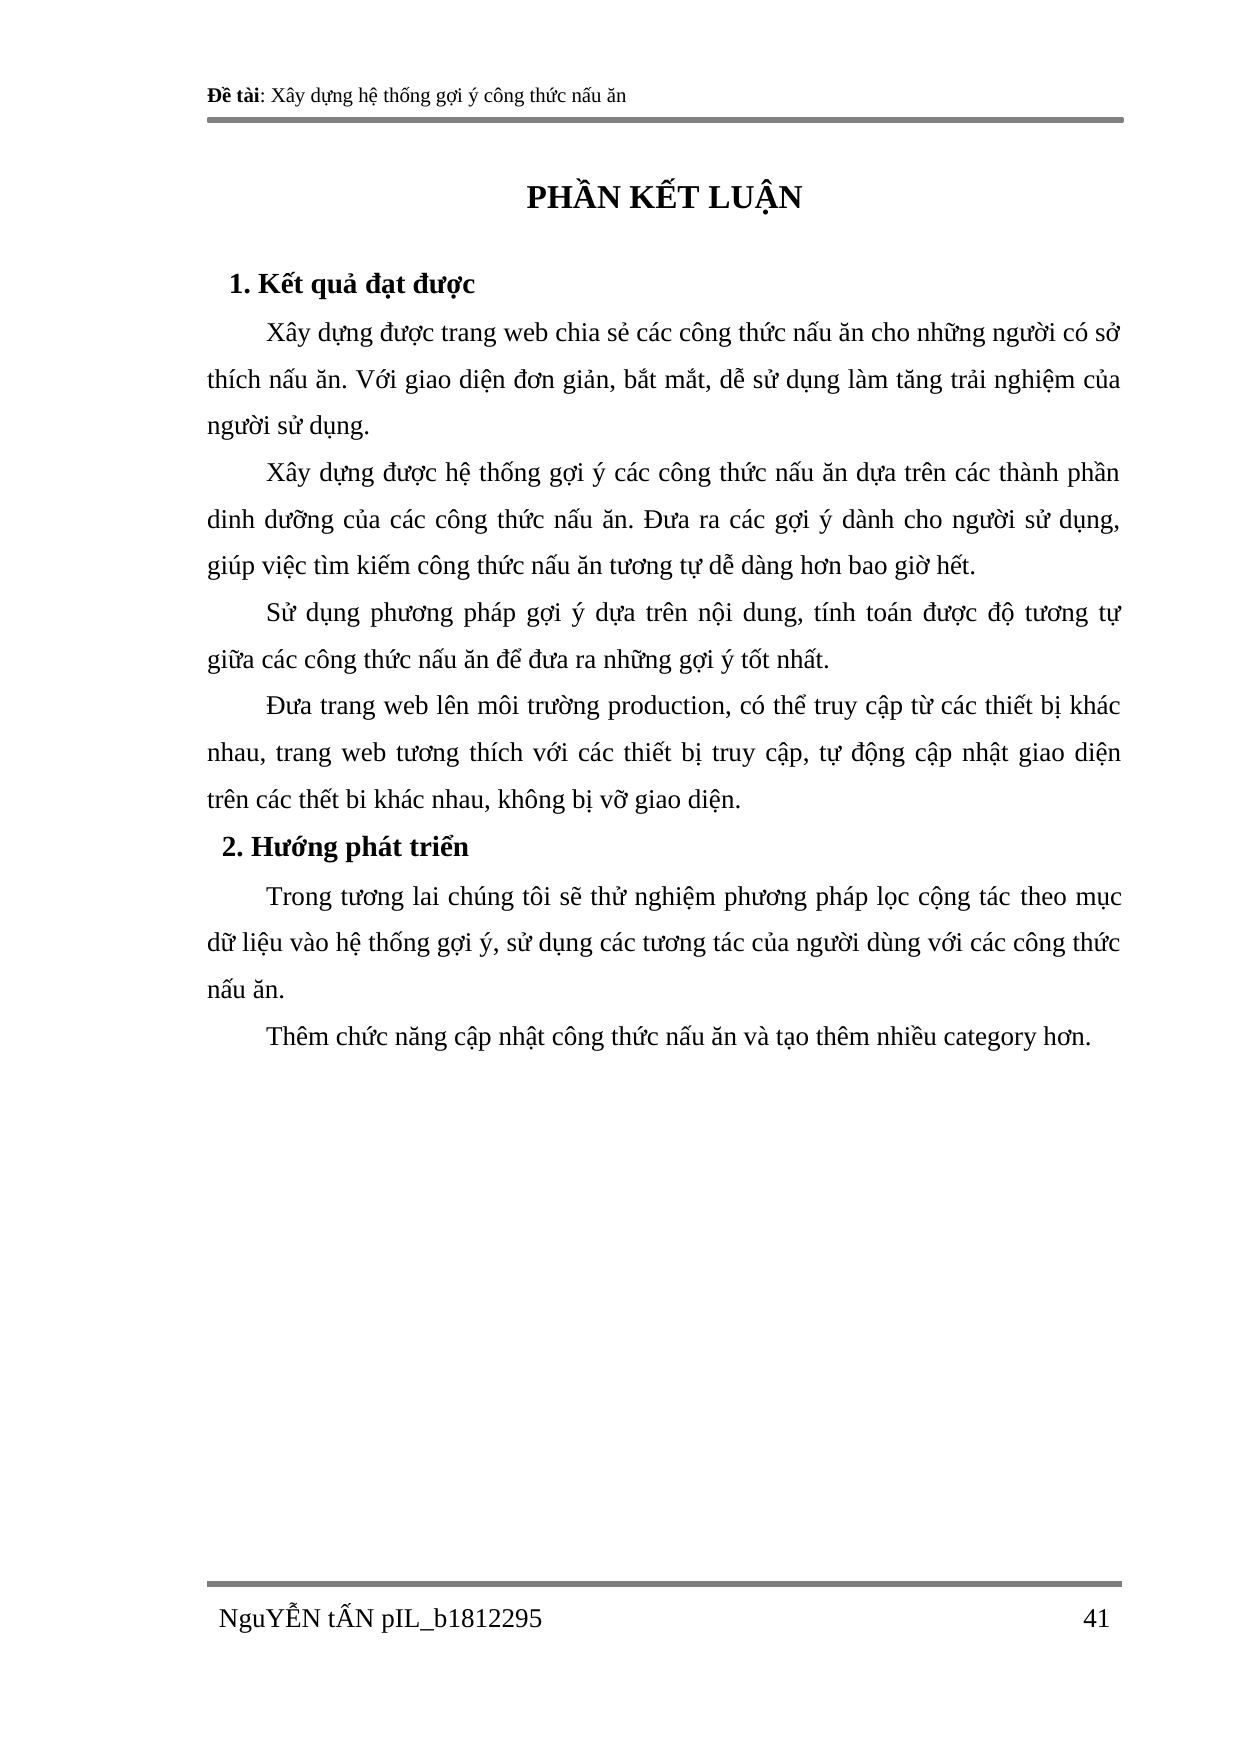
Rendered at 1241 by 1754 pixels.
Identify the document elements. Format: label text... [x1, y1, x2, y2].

text Xây dựng được trang web chia sẻ các công thức nấu ăn cho những người có sở thích nấu ăn. Với giao diện đơn giản, bắt mắt, dễ sử dụng làm tăng trải nghiệm của người sử dụng. [207, 316, 1122, 441]
text Trong tương lai chúng tôi sẽ thử nghiệm phương pháp lọc cộng tác theo mục dữ liệu vào hệ thống gợi ý, sử dụng các tương tác của người dùng với các công thức nấu ăn. [207, 880, 1122, 1004]
subtitle 1. Kết quả đạt được [207, 266, 1122, 299]
text Sử dụng phương pháp gợi ý dựa trên nội dung, tính toán được độ tương tự giữa các công thức nấu ăn để đưa ra những gợi ý tốt nhất. [207, 596, 1122, 674]
subtitle 2. Hướng phát triển [207, 829, 1122, 863]
text Thêm chức năng cập nhật công thức nấu ăn và tạo thêm nhiều category hơn. [207, 1020, 1122, 1051]
text Xây dựng được hệ thống gợi ý các công thức nấu ăn dựa trên các thành phần dinh dưỡng của các công thức nấu ăn. Đưa ra các gợi ý dành cho người sử dụng, giúp việc tìm kiếm công thức nấu ăn tương tự dễ dàng hơn bao giờ hết. [207, 456, 1122, 581]
text Đưa trang web lên môi trường production, có thể truy cập từ các thiết bị khác nhau, trang web tương thích với các thiết bị truy cập, tự động cập nhật giao diện trên các thết bi khác nhau, không bị vỡ giao diện. [207, 689, 1122, 814]
subtitle PHẦN KẾT LUẬN [207, 177, 1122, 216]
